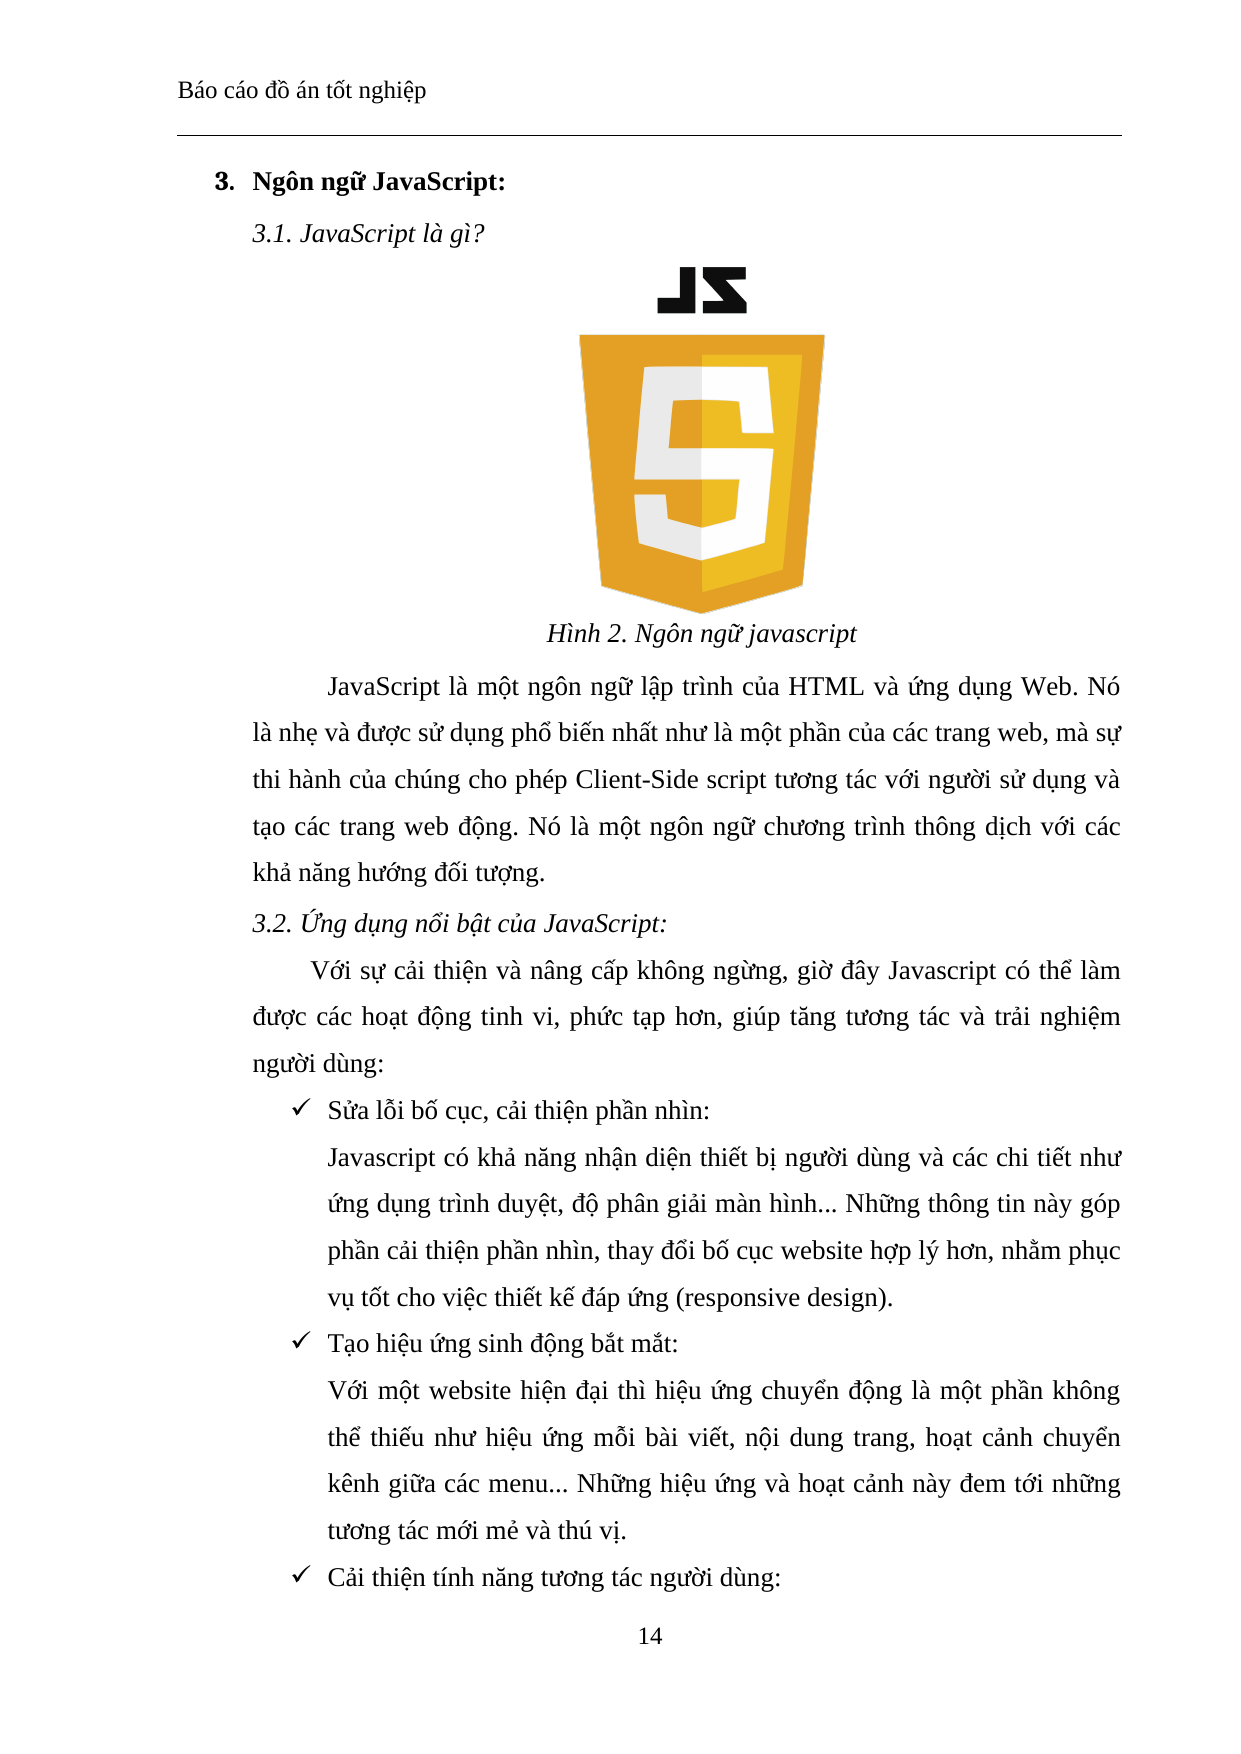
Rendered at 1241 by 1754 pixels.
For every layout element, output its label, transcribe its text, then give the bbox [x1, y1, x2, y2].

text Hình 2. Ngôn ngữ javascript [281, 618, 1122, 649]
list Tạo hiệu ứng sinh động bắt mắt: [290, 1327, 1122, 1358]
list Sửa lỗi bố cục, cải thiện phần nhìn: [290, 1094, 1122, 1125]
text Với một website hiện đại thì hiệu ứng chuyển động là một phần không thể thiếu như hiệu ứng mỗi bài viết, nội dung trang, hoạt cảnh chuyển kênh giữa các menu... Những hiệu ứng và hoạt cảnh này đem tới những tương tác mới mẻ và thú vị. [327, 1374, 1122, 1545]
list Cải thiện tính năng tương tác người dùng: [290, 1561, 1122, 1592]
subtitle 3.2. Ứng dụng nổi bật của JavaScript: [177, 907, 1122, 938]
text Javascript có khả năng nhận diện thiết bị người dùng và các chi tiết như ứng dụng trình duyệt, độ phân giải màn hình... Những thông tin này góp phần cải thiện phần nhìn, thay đổi bố cục website hợp lý hơn, nhằm phục vụ tốt cho việc thiết kế đáp ứng (responsive design). [327, 1141, 1122, 1312]
text JavaScript là một ngôn ngữ lập trình của HTML và ứng dụng Web. Nó là nhẹ và được sử dụng phổ biến nhất như là một phần của các trang web, mà sự thi hành của chúng cho phép Client-Side script tương tác với người sử dụng và tạo các trang web động. Nó là một ngôn ngữ chương trình thông dịch với các khả năng hướng đối tượng. [252, 669, 1122, 887]
picture [387, 263, 1017, 618]
list Ngôn ngữ JavaScript: [215, 165, 1122, 197]
subtitle 3.1. JavaScript là gì? [177, 217, 1122, 248]
text Với sự cải thiện và nâng cấp không ngừng, giờ đây Javascript có thể làm được các hoạt động tinh vi, phức tạp hơn, giúp tăng tương tác và trải nghiệm người dùng: [252, 954, 1122, 1078]
